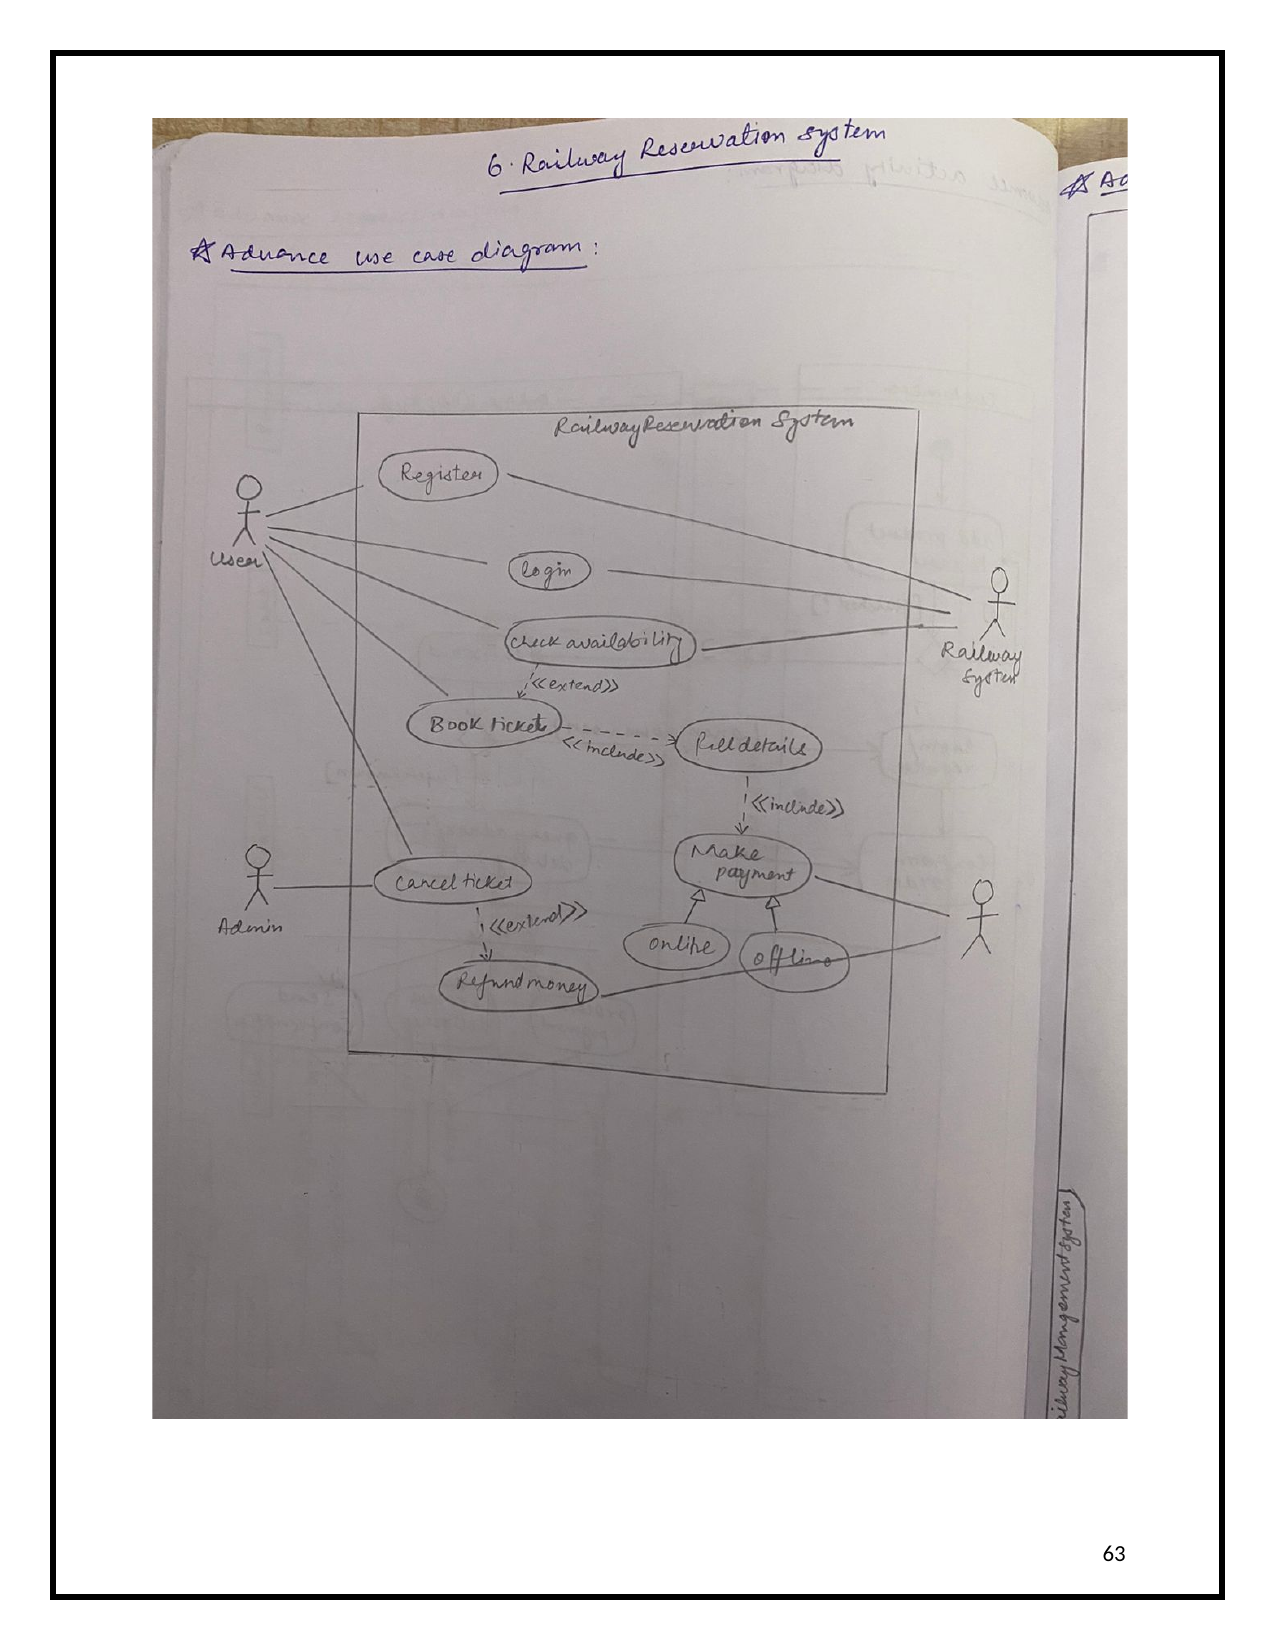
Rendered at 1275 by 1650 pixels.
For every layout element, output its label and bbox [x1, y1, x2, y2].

picture [152, 118, 1128, 1419]
